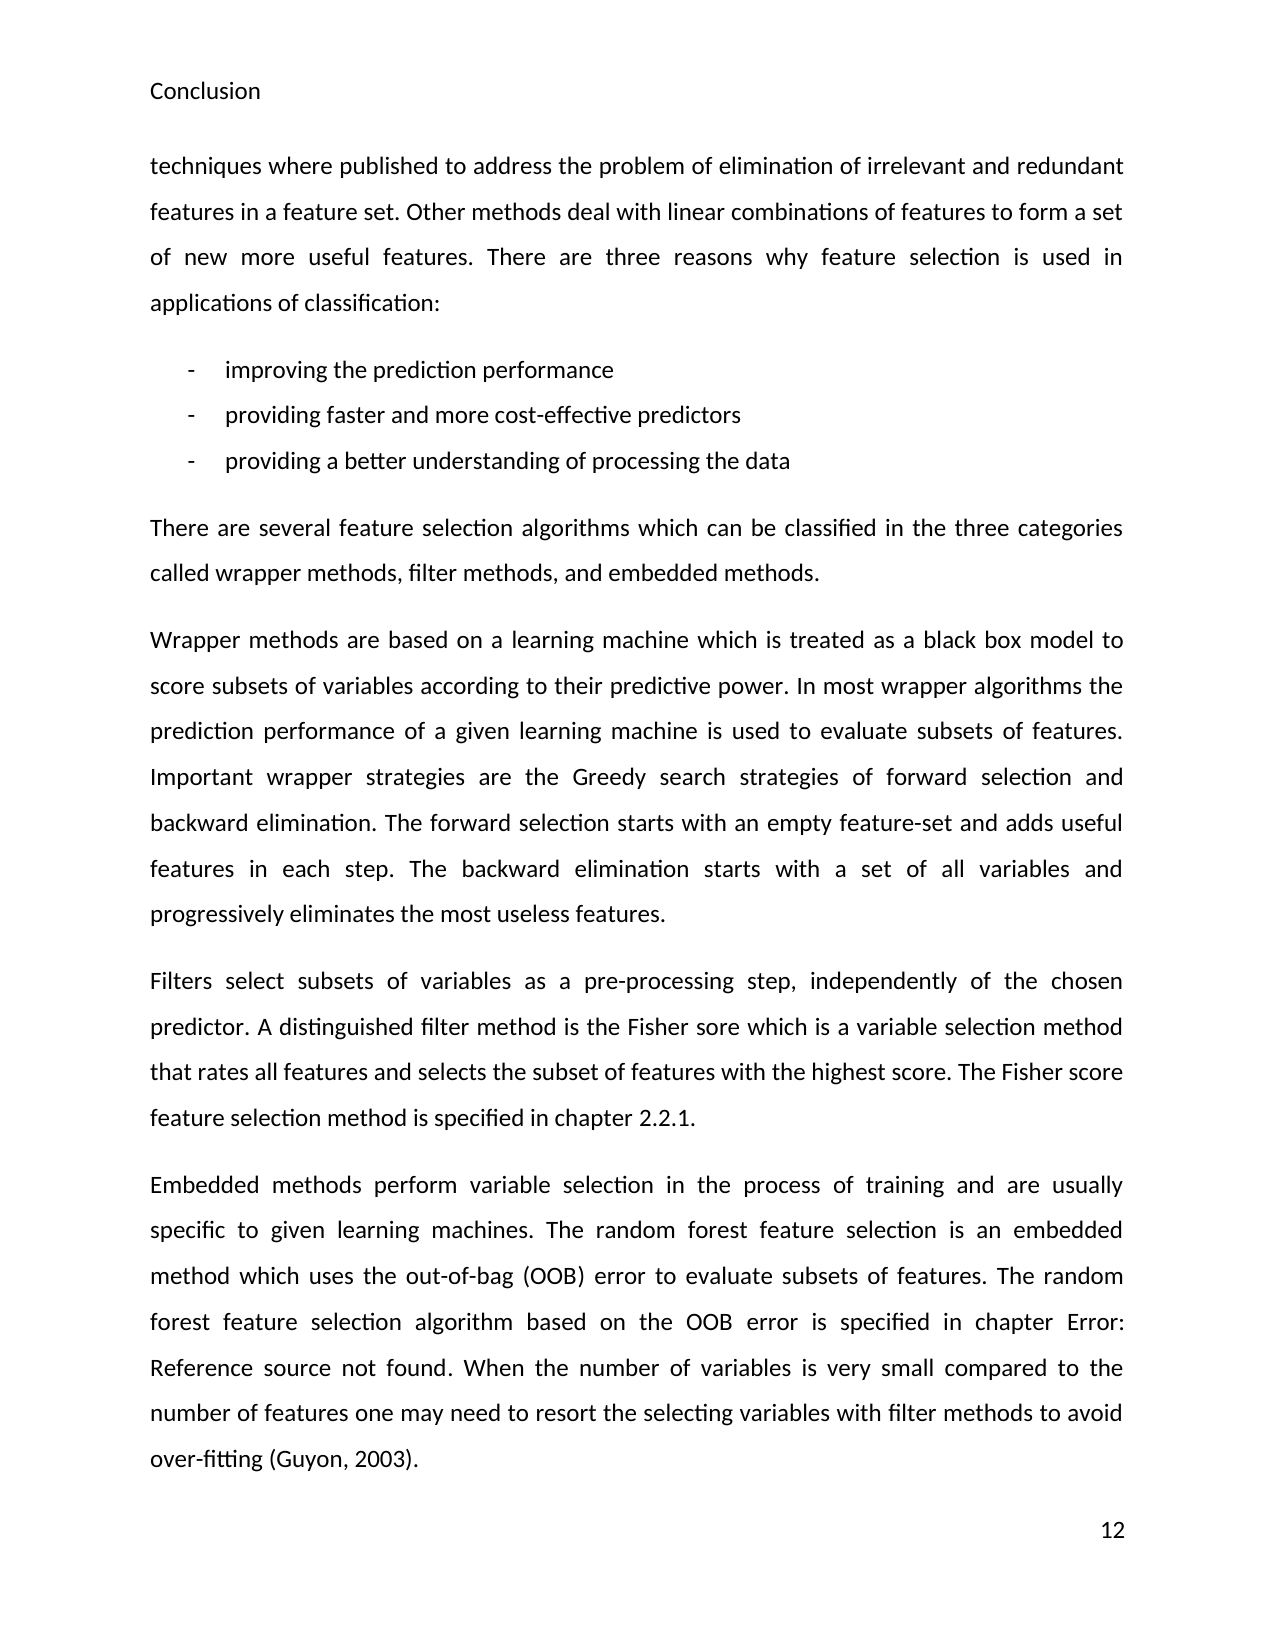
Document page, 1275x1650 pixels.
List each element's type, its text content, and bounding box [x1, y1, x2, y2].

list providing faster and more cost-effective predictors [187, 399, 1125, 430]
text Embedded methods perform variable selection in the process of training and are usually specific to given learning machines. The random forest feature selection is an embedded method which uses the out-of-bag (OOB) error to evaluate subsets of features. The random forest feature selection algorithm based on the OOB error is specified in chapter 0. When the number of variables is very small compared to the number of features one may need to resort the selecting variables with filter methods to avoid over-fitting . [150, 1169, 1125, 1474]
list improving the prediction performance [187, 354, 1125, 384]
text Filters select subsets of variables as a pre-processing step, independently of the chosen predictor. A distinguished filter method is the Fisher sore which is a variable selection method that rates all features and selects the subset of features with the highest score. The Fisher score feature selection method is specified in chapter 2.2.1. [150, 965, 1125, 1133]
list providing a better understanding of processing the data [187, 445, 1125, 476]
text There are several feature selection algorithms which can be classified in the three categories called wrapper methods, filter methods, and embedded methods. [150, 512, 1125, 588]
text Wrapper methods are based on a learning machine which is treated as a black box model to score subsets of variables according to their predictive power. In most wrapper algorithms the prediction performance of a given learning machine is used to evaluate subsets of features. Important wrapper strategies are the Greedy search strategies of forward selection and backward elimination. The forward selection starts with an empty feature-set and adds useful features in each step. The backward elimination starts with a set of all variables and progressively eliminates the most useless features. [150, 624, 1125, 929]
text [150, 150, 1125, 318]
